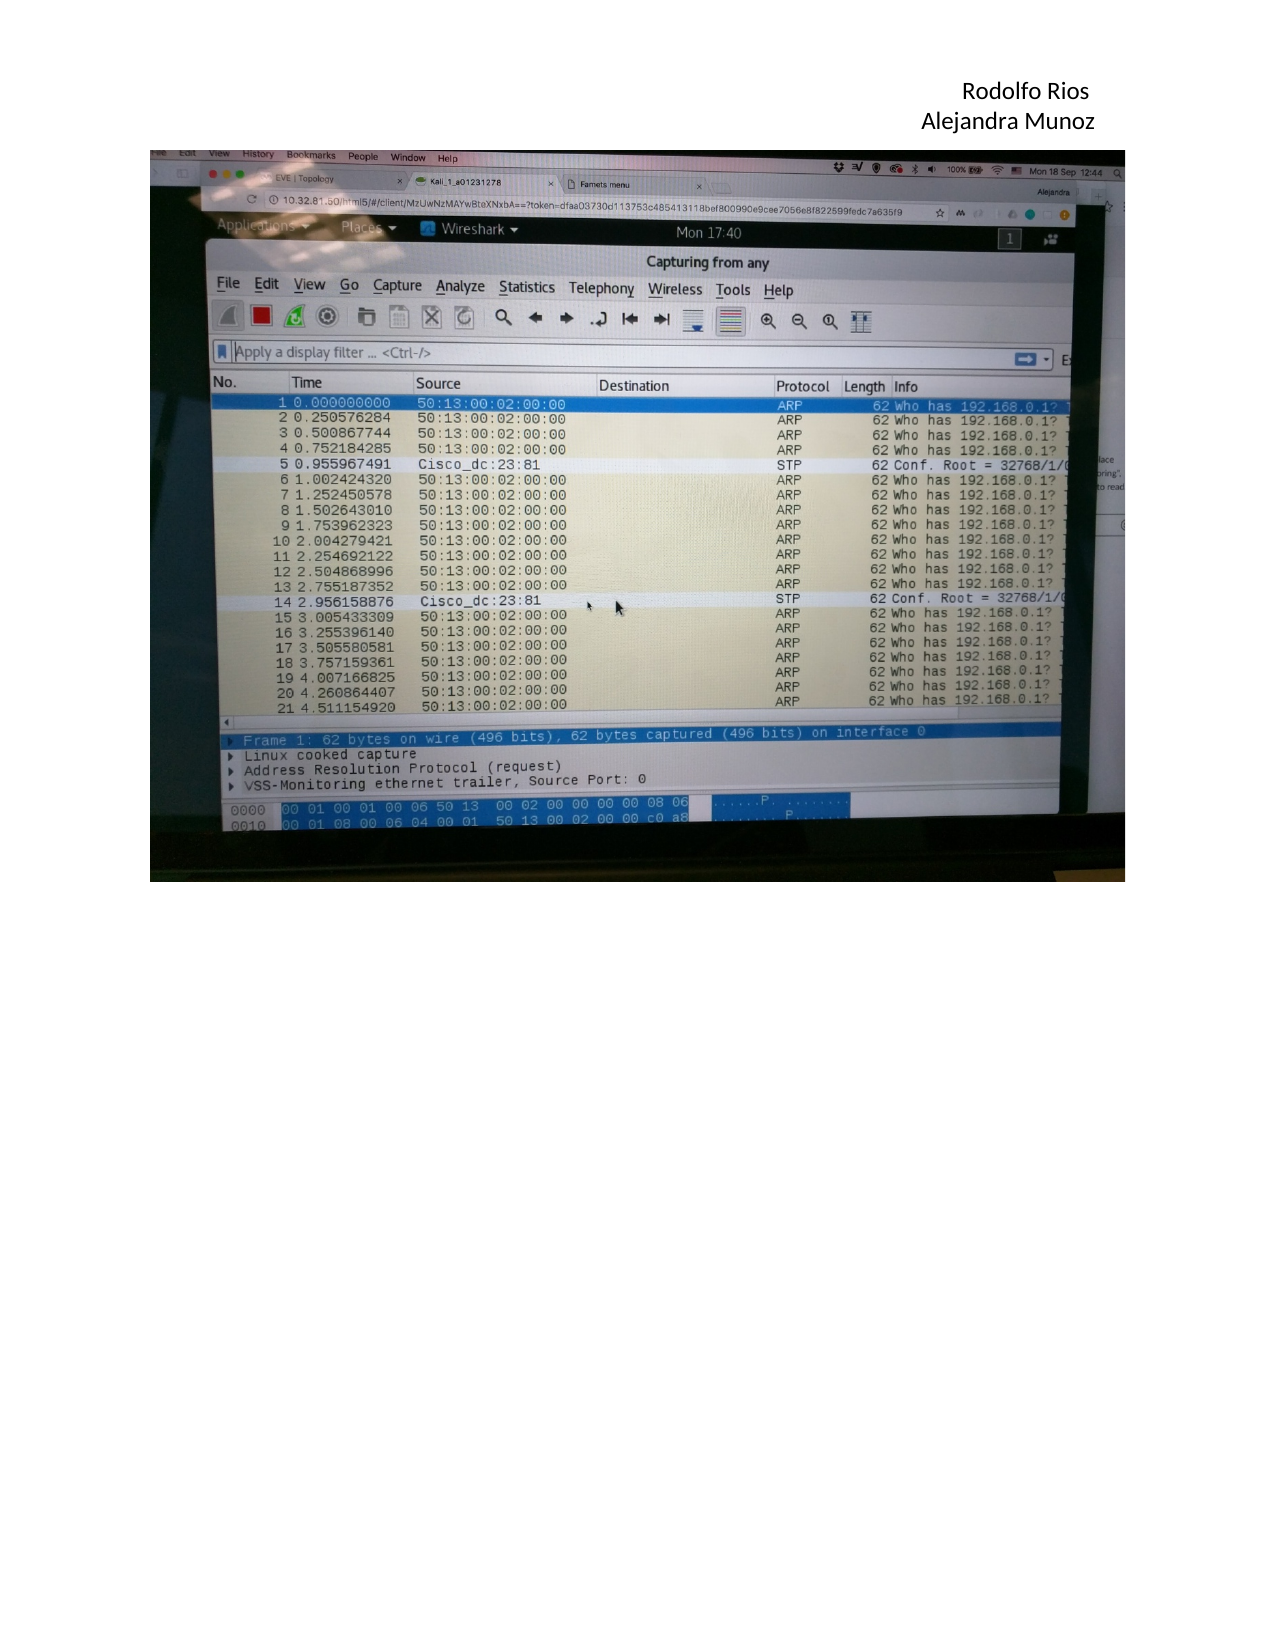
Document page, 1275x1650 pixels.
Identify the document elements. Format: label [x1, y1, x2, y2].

picture [150, 150, 1125, 882]
